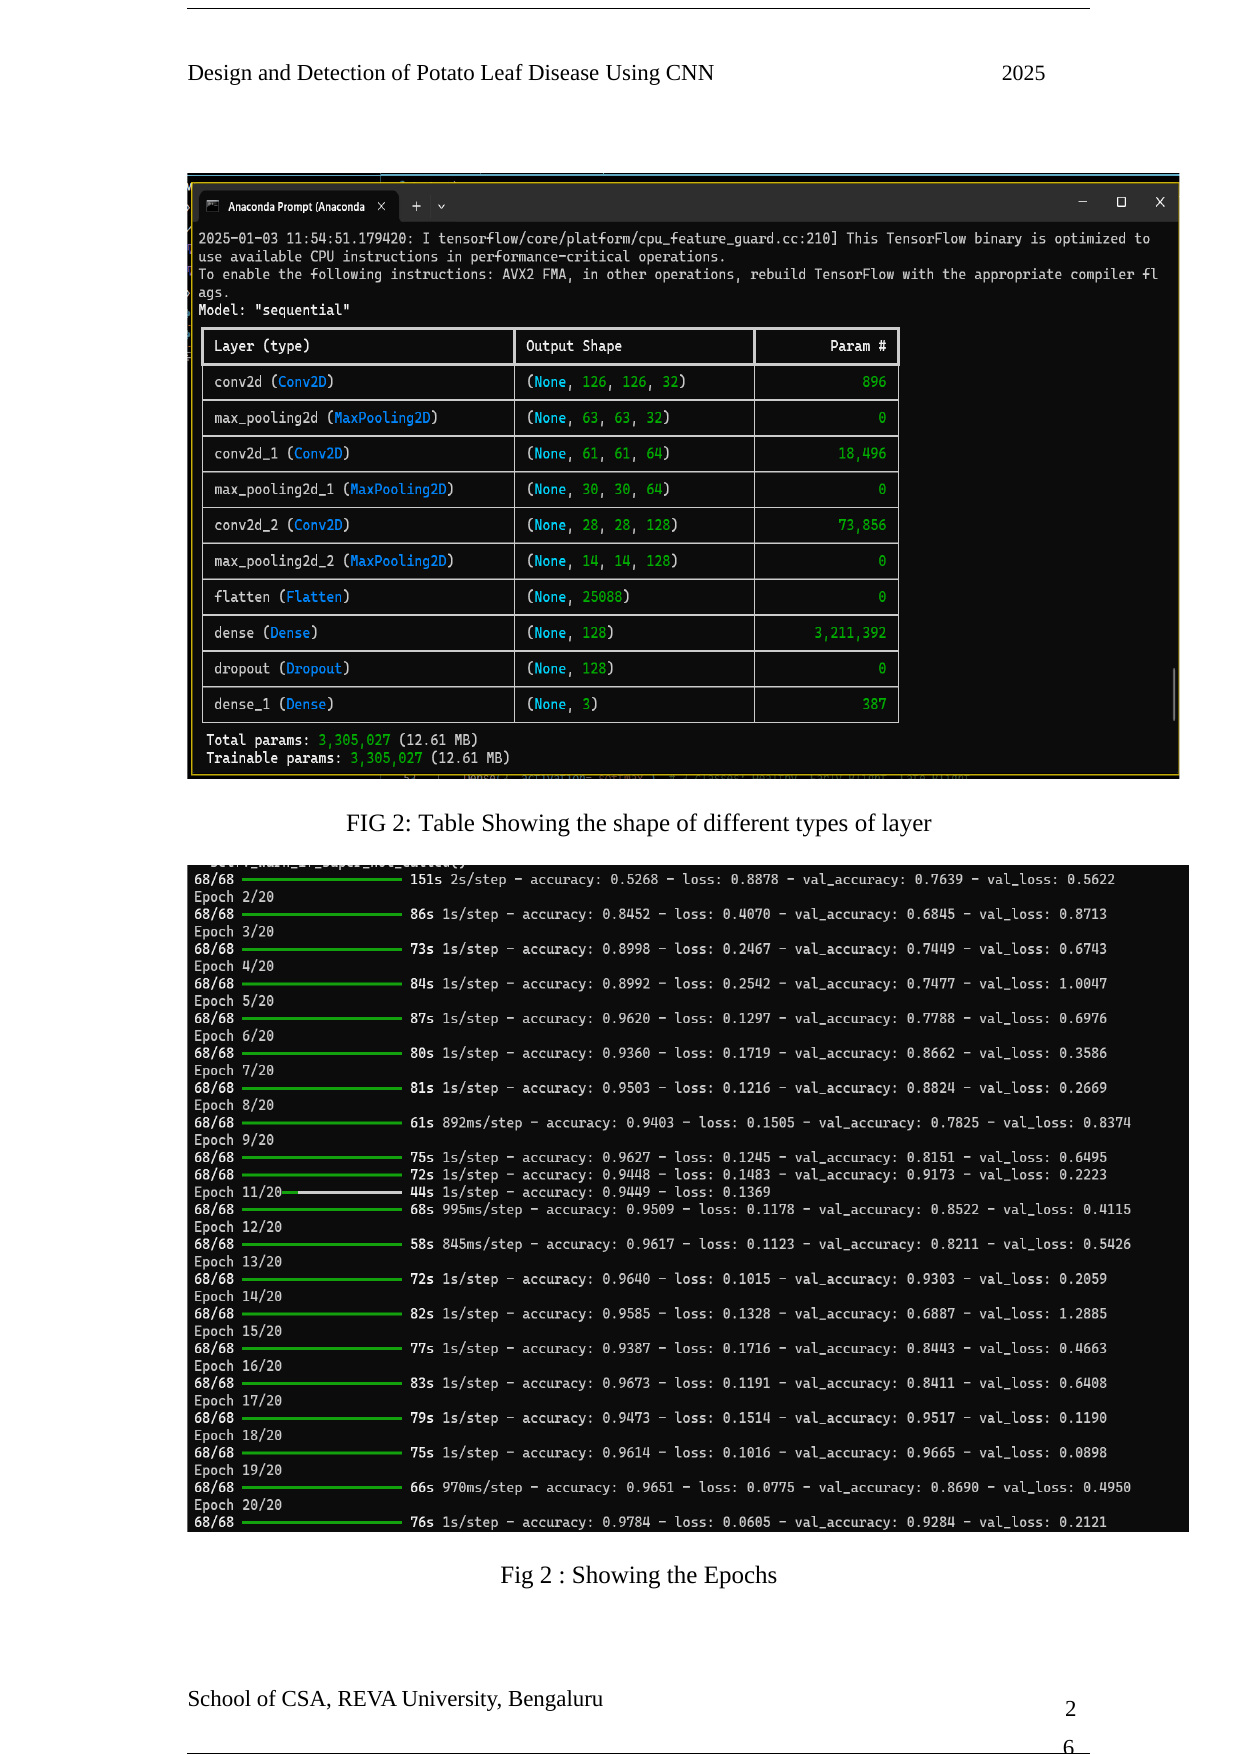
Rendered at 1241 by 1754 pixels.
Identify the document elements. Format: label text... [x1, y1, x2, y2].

text Fig 2 : Showing the Epochs [187, 1560, 1090, 1589]
text FIG 2: Table Showing the shape of different types of layer [187, 808, 1090, 836]
picture [187, 865, 1189, 1532]
picture [187, 173, 1180, 779]
